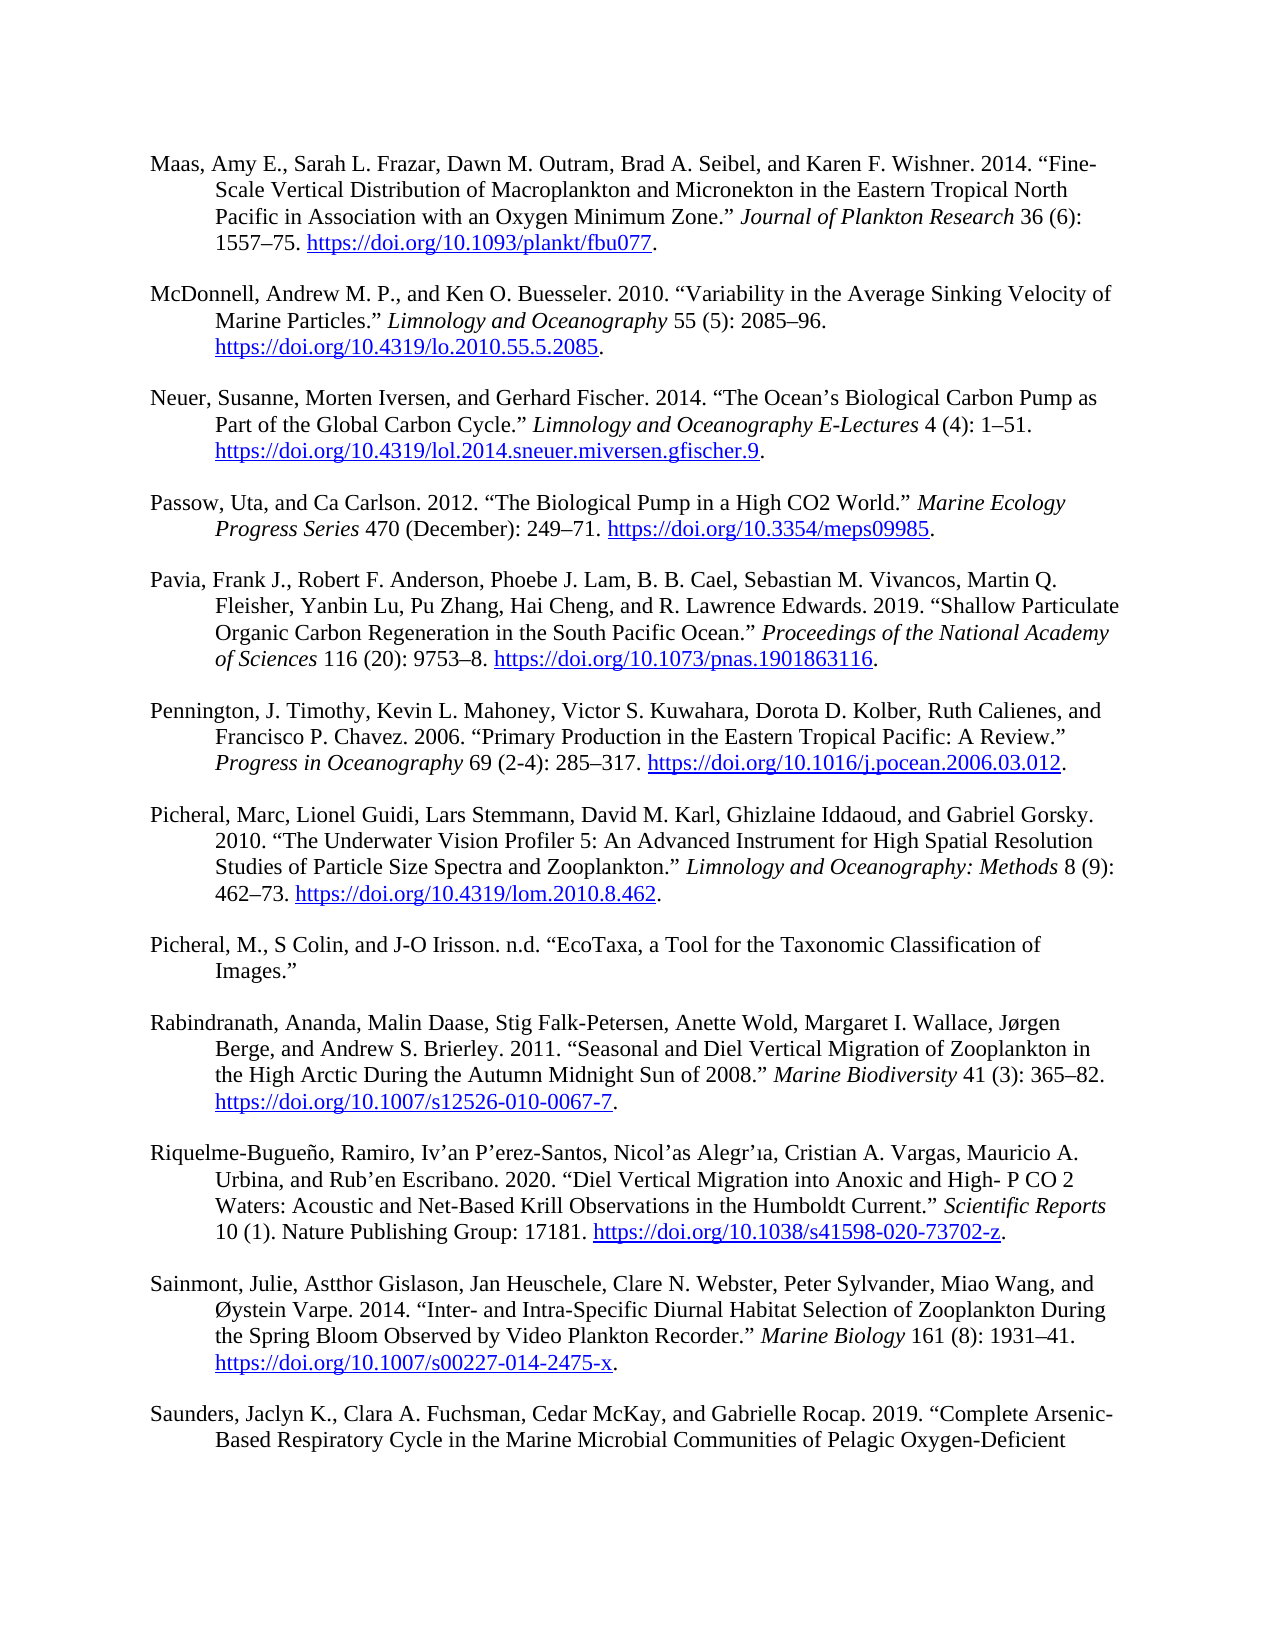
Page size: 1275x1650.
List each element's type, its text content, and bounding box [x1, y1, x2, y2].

text McDonnell, Andrew M. P., and Ken O. Buesseler. 2010. “Variability in the Average Sinking Velocity of Marine Particles.” Limnology and Oceanography 55 (5): 2085–96. https://doi.org/10.4319/lo.2010.55.5.2085. [150, 280, 1125, 359]
text Rabindranath, Ananda, Malin Daase, Stig Falk-Petersen, Anette Wold, Margaret I. Wallace, Jørgen Berge, and Andrew S. Brierley. 2011. “Seasonal and Diel Vertical Migration of Zooplankton in the High Arctic During the Autumn Midnight Sun of 2008.” Marine Biodiversity 41 (3): 365–82. https://doi.org/10.1007/s12526-010-0067-7. [150, 1009, 1125, 1114]
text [150, 1400, 1125, 1453]
text Pennington, J. Timothy, Kevin L. Mahoney, Victor S. Kuwahara, Dorota D. Kolber, Ruth Calienes, and Francisco P. Chavez. 2006. “Primary Production in the Eastern Tropical Pacific: A Review.” Progress in Oceanography 69 (2-4): 285–317. https://doi.org/10.1016/j.pocean.2006.03.012. [150, 697, 1125, 776]
text Passow, Uta, and Ca Carlson. 2012. “The Biological Pump in a High CO2 World.” Marine Ecology Progress Series 470 (December): 249–71. https://doi.org/10.3354/meps09985. [150, 488, 1125, 541]
text Riquelme-Bugueño, Ramiro, Iv’an P’erez-Santos, Nicol’as Alegr’ıa, Cristian A. Vargas, Mauricio A. Urbina, and Rub’en Escribano. 2020. “Diel Vertical Migration into Anoxic and High- P CO 2 Waters: Acoustic and Net-Based Krill Observations in the Humboldt Current.” Scientific Reports 10 (1). Nature Publishing Group: 17181. https://doi.org/10.1038/s41598-020-73702-z. [150, 1139, 1125, 1245]
text Neuer, Susanne, Morten Iversen, and Gerhard Fischer. 2014. “The Ocean’s Biological Carbon Pump as Part of the Global Carbon Cycle.” Limnology and Oceanography E-Lectures 4 (4): 1–51. https://doi.org/10.4319/lol.2014.sneuer.miversen.gfischer.9. [150, 384, 1125, 463]
text Maas, Amy E., Sarah L. Frazar, Dawn M. Outram, Brad A. Seibel, and Karen F. Wishner. 2014. “Fine-Scale Vertical Distribution of Macroplankton and Micronekton in the Eastern Tropical North Pacific in Association with an Oxygen Minimum Zone.” Journal of Plankton Research 36 (6): 1557–75. https://doi.org/10.1093/plankt/fbu077. [150, 150, 1125, 255]
text Pavia, Frank J., Robert F. Anderson, Phoebe J. Lam, B. B. Cael, Sebastian M. Vivancos, Martin Q. Fleisher, Yanbin Lu, Pu Zhang, Hai Cheng, and R. Lawrence Edwards. 2019. “Shallow Particulate Organic Carbon Regeneration in the South Pacific Ocean.” Proceedings of the National Academy of Sciences 116 (20): 9753–8. https://doi.org/10.1073/pnas.1901863116. [150, 566, 1125, 672]
text Picheral, Marc, Lionel Guidi, Lars Stemmann, David M. Karl, Ghizlaine Iddaoud, and Gabriel Gorsky. 2010. “The Underwater Vision Profiler 5: An Advanced Instrument for High Spatial Resolution Studies of Particle Size Spectra and Zooplankton.” Limnology and Oceanography: Methods 8 (9): 462–73. https://doi.org/10.4319/lom.2010.8.462. [150, 801, 1125, 906]
text Picheral, M., S Colin, and J-O Irisson. n.d. “EcoTaxa, a Tool for the Taxonomic Classification of Images.” [150, 931, 1125, 984]
text Sainmont, Julie, Astthor Gislason, Jan Heuschele, Clare N. Webster, Peter Sylvander, Miao Wang, and Øystein Varpe. 2014. “Inter- and Intra-Specific Diurnal Habitat Selection of Zooplankton During the Spring Bloom Observed by Video Plankton Recorder.” Marine Biology 161 (8): 1931–41. https://doi.org/10.1007/s00227-014-2475-x. [150, 1270, 1125, 1375]
